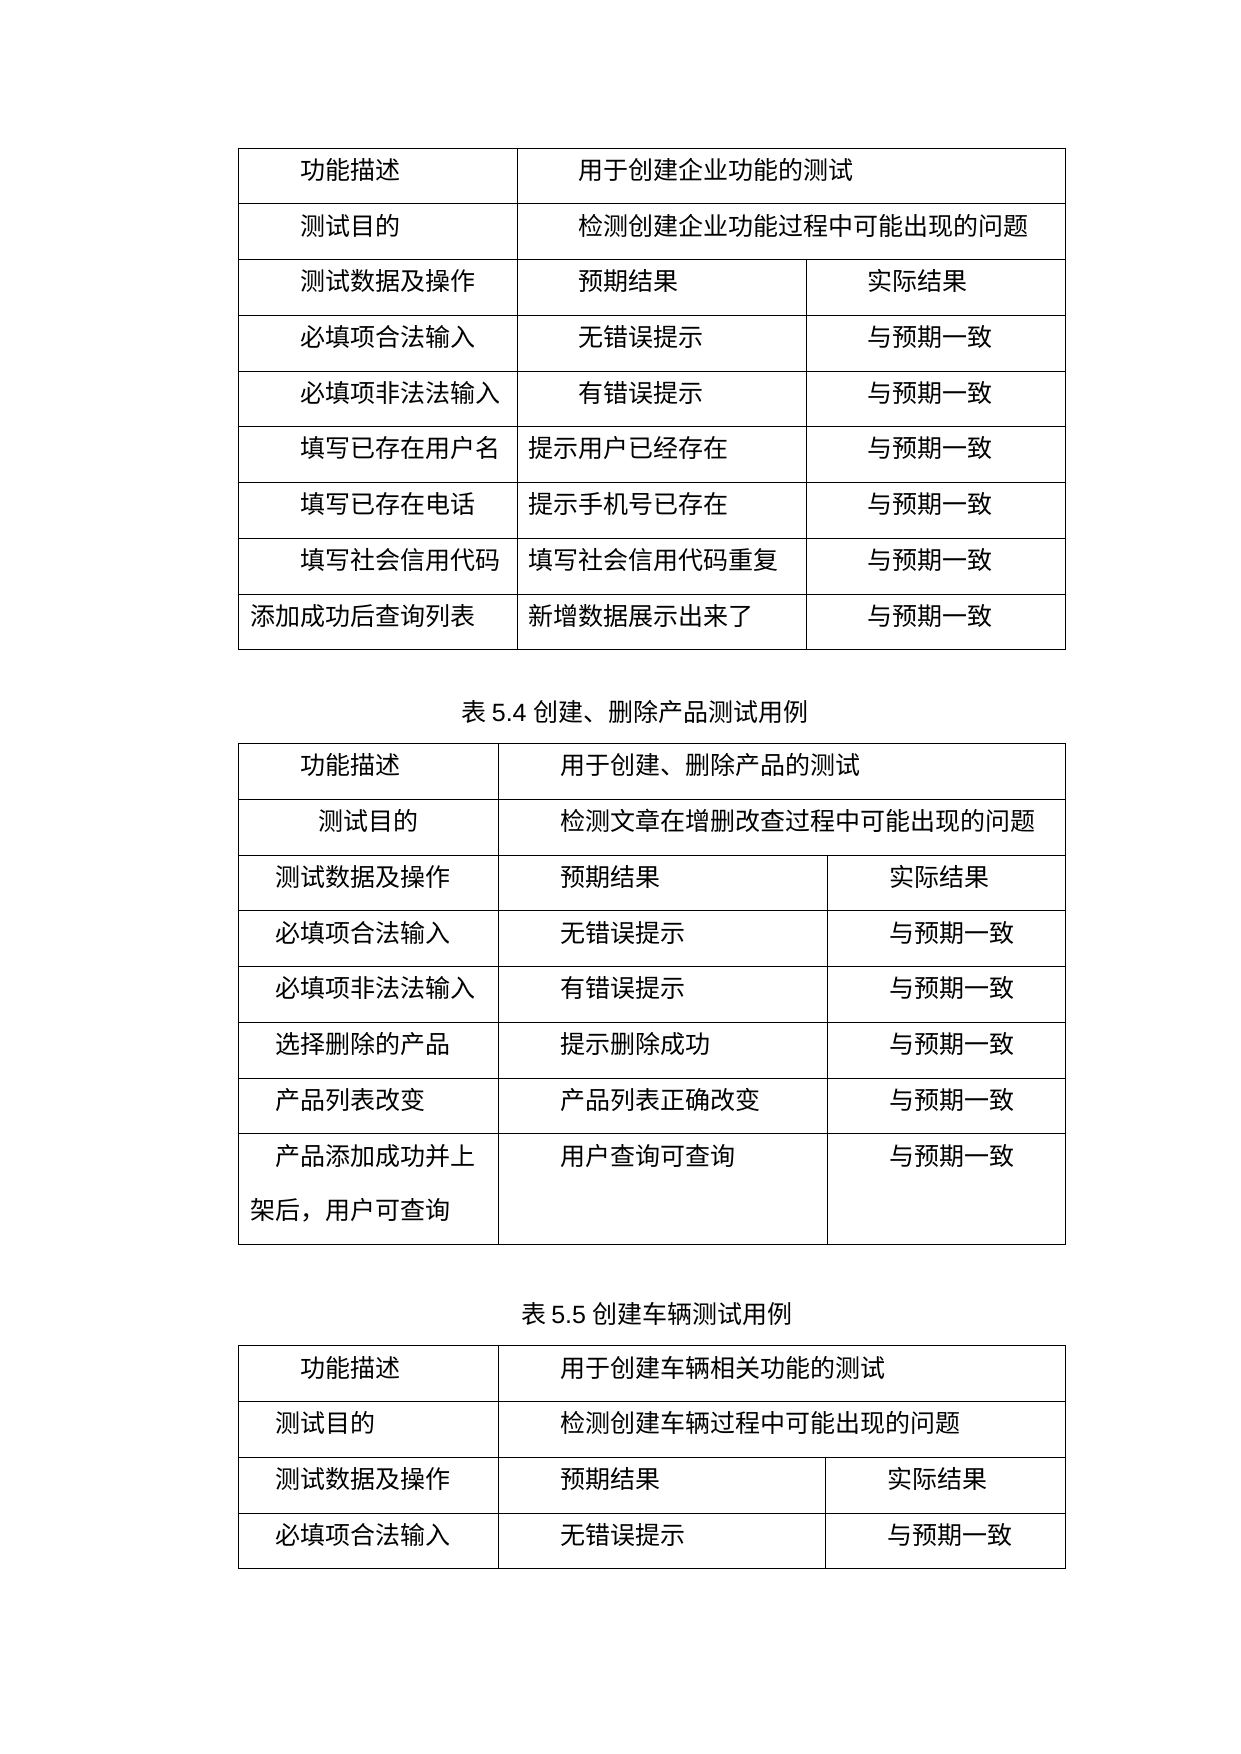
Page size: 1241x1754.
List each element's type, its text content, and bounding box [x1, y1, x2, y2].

table_cell 实际结果 [828, 856, 1065, 910]
table_cell 填写社会信用代码 [239, 539, 517, 593]
table_cell 添加成功后查询列表 [239, 595, 517, 649]
table_header 功能描述 [239, 744, 498, 799]
table_cell 检测创建车辆过程中可能出现的问题 [499, 1402, 1065, 1457]
table_cell 产品列表改变 [239, 1079, 498, 1133]
table_cell 无错误提示 [499, 1514, 825, 1568]
table_cell 新增数据展示出来了 [518, 595, 806, 649]
table_cell 与预期一致 [807, 539, 1065, 593]
table_cell 测试数据及操作 [239, 1458, 498, 1513]
table_cell 检测创建企业功能过程中可能出现的问题 [518, 204, 1065, 259]
text 表5.4 创建、删除产品测试用例 [177, 697, 1093, 726]
table_cell 与预期一致 [828, 911, 1065, 966]
table_cell 预期结果 [499, 1458, 825, 1513]
table_header 功能描述 [239, 1346, 498, 1401]
table_cell 与预期一致 [807, 316, 1065, 371]
table_cell 与预期一致 [807, 427, 1065, 482]
table_cell 必填项非法法输入 [239, 967, 498, 1022]
table_header 用于创建车辆相关功能的测试 [499, 1346, 1065, 1401]
table_header 功能描述 [239, 149, 517, 203]
table_cell 提示删除成功 [499, 1023, 827, 1078]
table_cell 测试数据及操作 [239, 260, 517, 315]
text 表5.5 创建车辆测试用例 [177, 1300, 1093, 1328]
table_cell 实际结果 [807, 260, 1065, 315]
table_cell 填写已存在用户名 [239, 427, 517, 482]
table_cell 必填项合法输入 [239, 911, 498, 966]
table_cell 实际结果 [826, 1458, 1065, 1513]
table_cell 无错误提示 [499, 911, 827, 966]
table_cell 必填项合法输入 [239, 1514, 498, 1568]
table_cell 产品列表正确改变 [499, 1079, 827, 1133]
table_cell 测试目的 [239, 204, 517, 259]
table_cell 测试数据及操作 [239, 856, 498, 910]
table_cell 填写已存在电话 [239, 483, 517, 538]
table_header 用于创建企业功能的测试 [518, 149, 1065, 203]
table_cell 产品添加成功并上架后，用户可查询 [239, 1134, 498, 1243]
table_cell 有错误提示 [518, 372, 806, 426]
table_cell 填写社会信用代码重复 [518, 539, 806, 593]
table_cell 测试目的 [239, 800, 498, 855]
table_cell 与预期一致 [828, 1079, 1065, 1133]
table_cell 与预期一致 [807, 372, 1065, 426]
table_cell 检测文章在增删改查过程中可能出现的问题 [499, 800, 1065, 855]
table_cell 必填项非法法输入 [239, 372, 517, 426]
table_cell 无错误提示 [518, 316, 806, 371]
table_cell 预期结果 [499, 856, 827, 910]
table_cell 提示手机号已存在 [518, 483, 806, 538]
table_cell 测试目的 [239, 1402, 498, 1457]
table_cell 与预期一致 [826, 1514, 1065, 1568]
table_cell 必填项合法输入 [239, 316, 517, 371]
table_cell 与预期一致 [828, 1023, 1065, 1078]
table_cell 与预期一致 [828, 967, 1065, 1022]
table_cell 用户查询可查询 [499, 1134, 827, 1243]
table_cell 选择删除的产品 [239, 1023, 498, 1078]
table_header 用于创建、删除产品的测试 [499, 744, 1065, 799]
table_cell 有错误提示 [499, 967, 827, 1022]
table_cell 提示用户已经存在 [518, 427, 806, 482]
table_cell 预期结果 [518, 260, 806, 315]
table_cell 与预期一致 [807, 595, 1065, 649]
table_cell 与预期一致 [807, 483, 1065, 538]
table_cell 与预期一致 [828, 1134, 1065, 1243]
